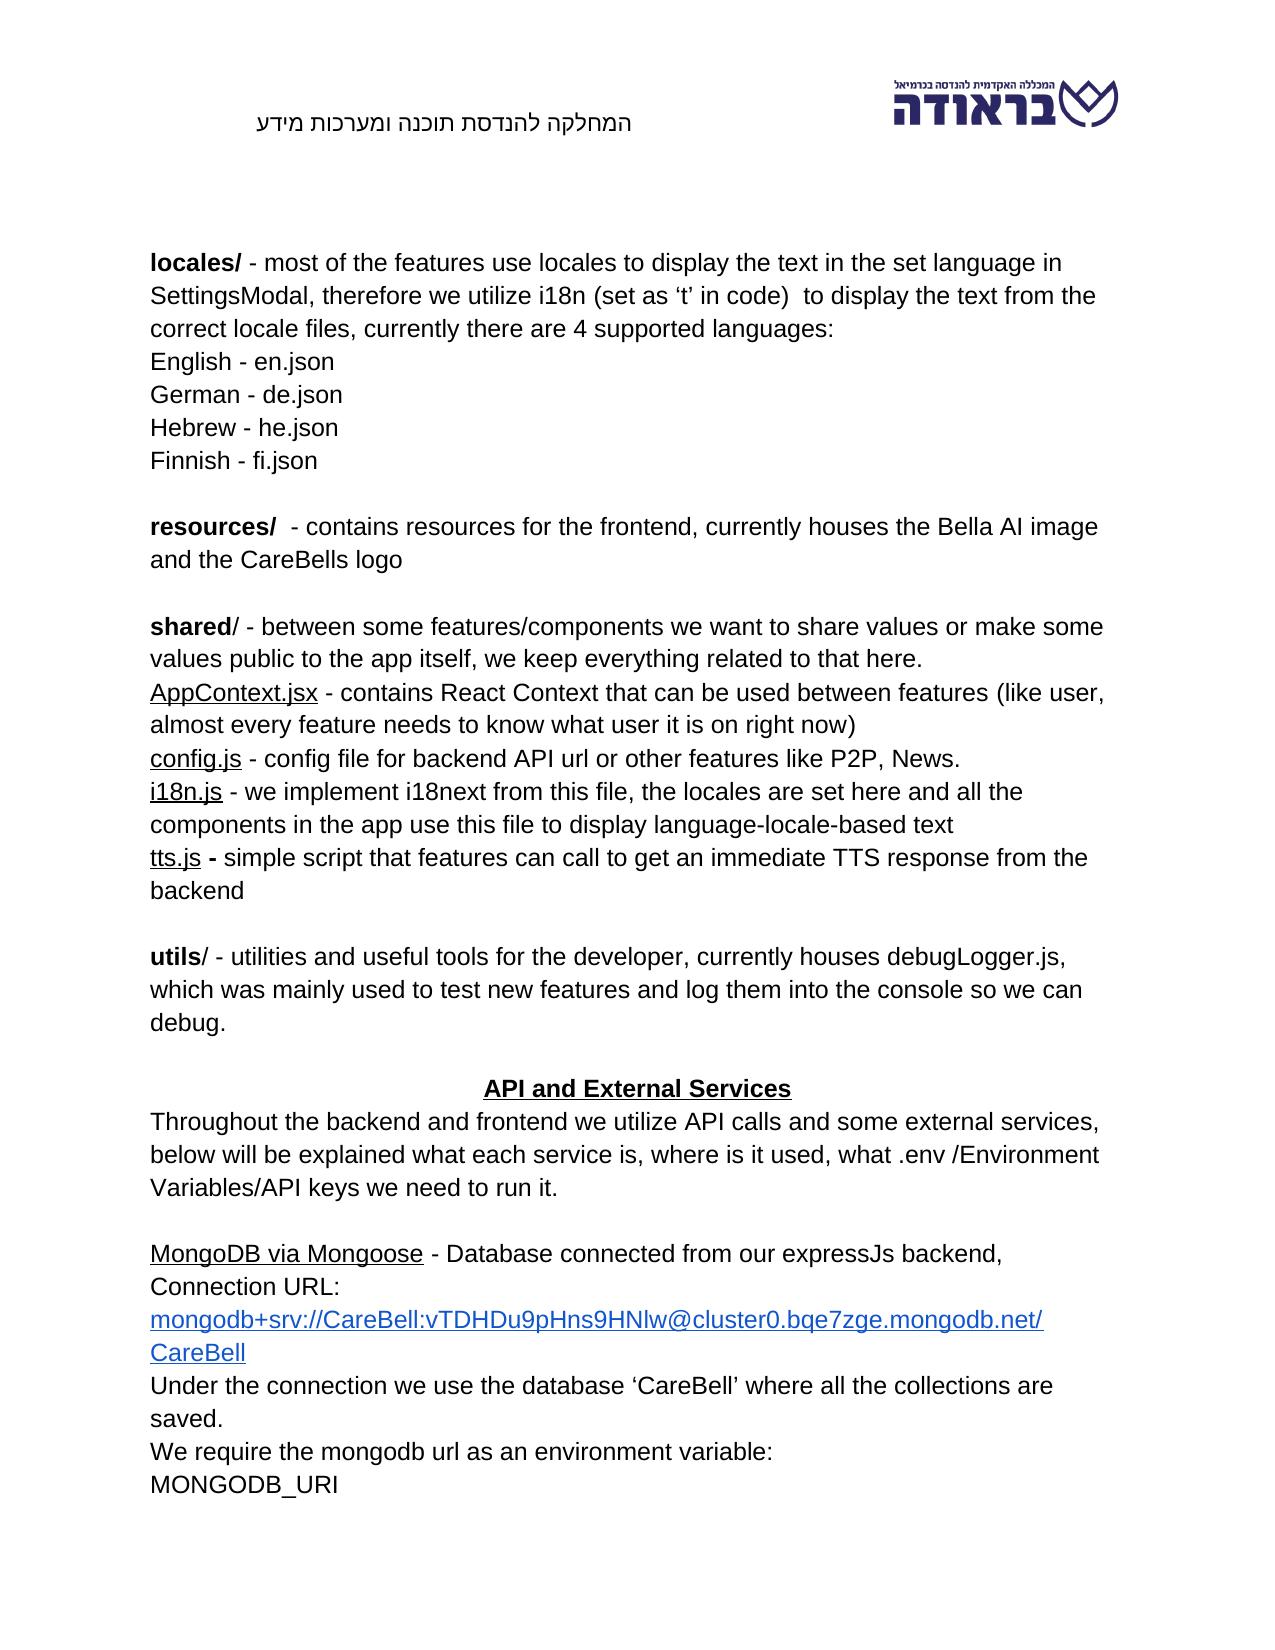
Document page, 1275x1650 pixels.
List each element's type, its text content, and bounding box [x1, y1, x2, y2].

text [150, 1107, 1125, 1499]
subtitle API and External Services [150, 1074, 1125, 1102]
text resources/ - contains resources for the frontend, currently houses the Bella AI image and the CareBells logo shared/ - between some features/components we want to share values or make some values public to the app itself, we keep everything related to that here. AppContext.jsx - contains React Context that can be used between features (like user, almost every feature needs to know what user it is on right now) config.js - config file for backend API url or other features like P2P, News. i18n.js - we implement i18next from this file, the locales are set here and all the components in the app use this file to display language-locale-based text tts.js - simple script that features can call to get an immediate TTS response from the backend utils/ - utilities and useful tools for the developer, currently houses debugLogger.js, which was mainly used to test new features and log them into the console so we can debug. [150, 512, 1125, 1036]
text locales/ - most of the features use locales to display the text in the set language in SettingsModal, therefore we utilize i18n (set as ‘t’ in code) to display the text from the correct locale files, currently there are 4 supported languages: English - en.json German - de.json Hebrew - he.json Finnish - fi.json [150, 248, 1125, 475]
picture [887, 75, 1125, 132]
